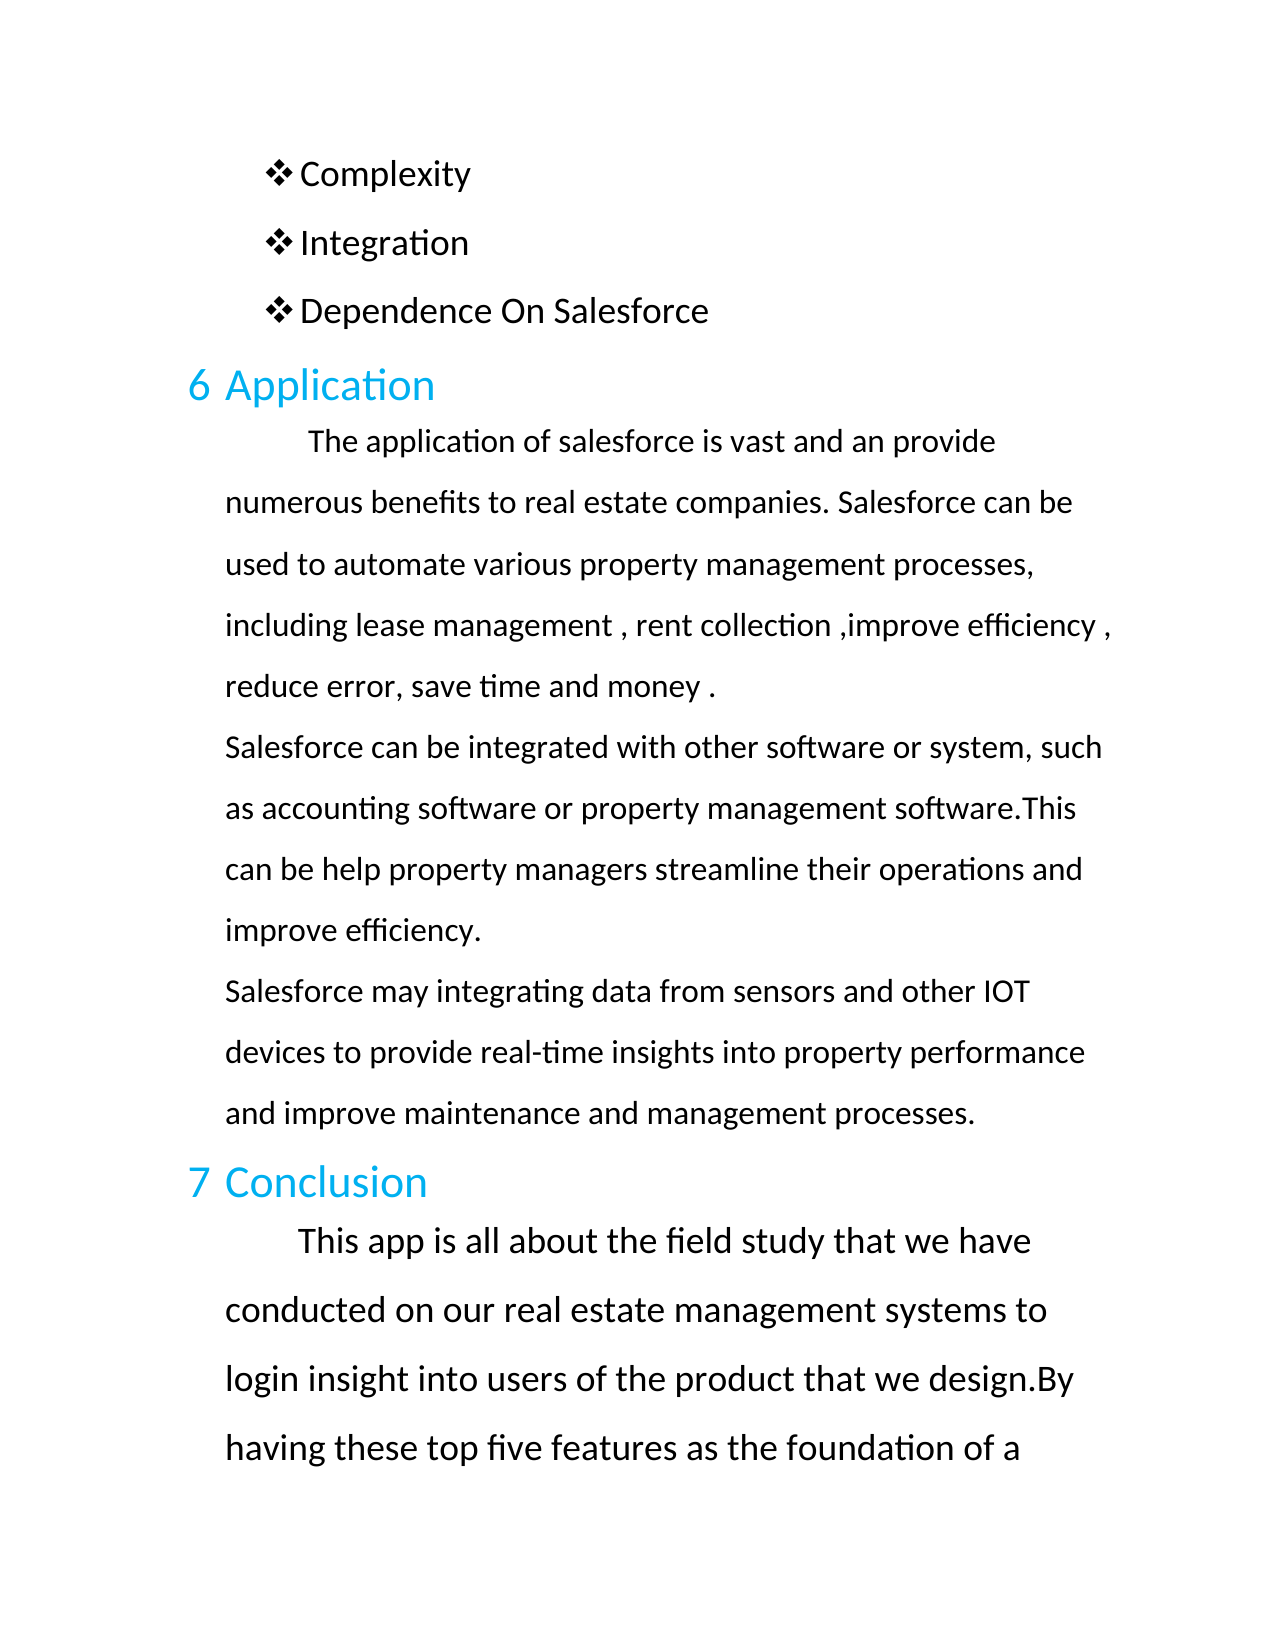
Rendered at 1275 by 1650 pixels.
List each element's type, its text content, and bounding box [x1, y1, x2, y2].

list Conclusion [187, 1153, 1125, 1209]
list Salesforce may integrating data from sensors and other IOT devices to provide real-time insights into property performance and improve maintenance and management processes. [225, 970, 1125, 1133]
list The application of salesforce is vast and an provide numerous benefits to real estate companies. Salesforce can be used to automate various property management processes, including lease management , rent collection ,improve efficiency , reduce error, save time and money . [225, 421, 1125, 705]
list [225, 1217, 1125, 1469]
list Application [187, 356, 1125, 412]
list Dependence On Salesforce [262, 287, 1125, 333]
list Complexity [262, 150, 1125, 196]
list Integration [262, 219, 1125, 264]
list Salesforce can be integrated with other software or system, such as accounting software or property management software.This can be help property managers streamline their operations and improve efficiency. [225, 726, 1125, 949]
